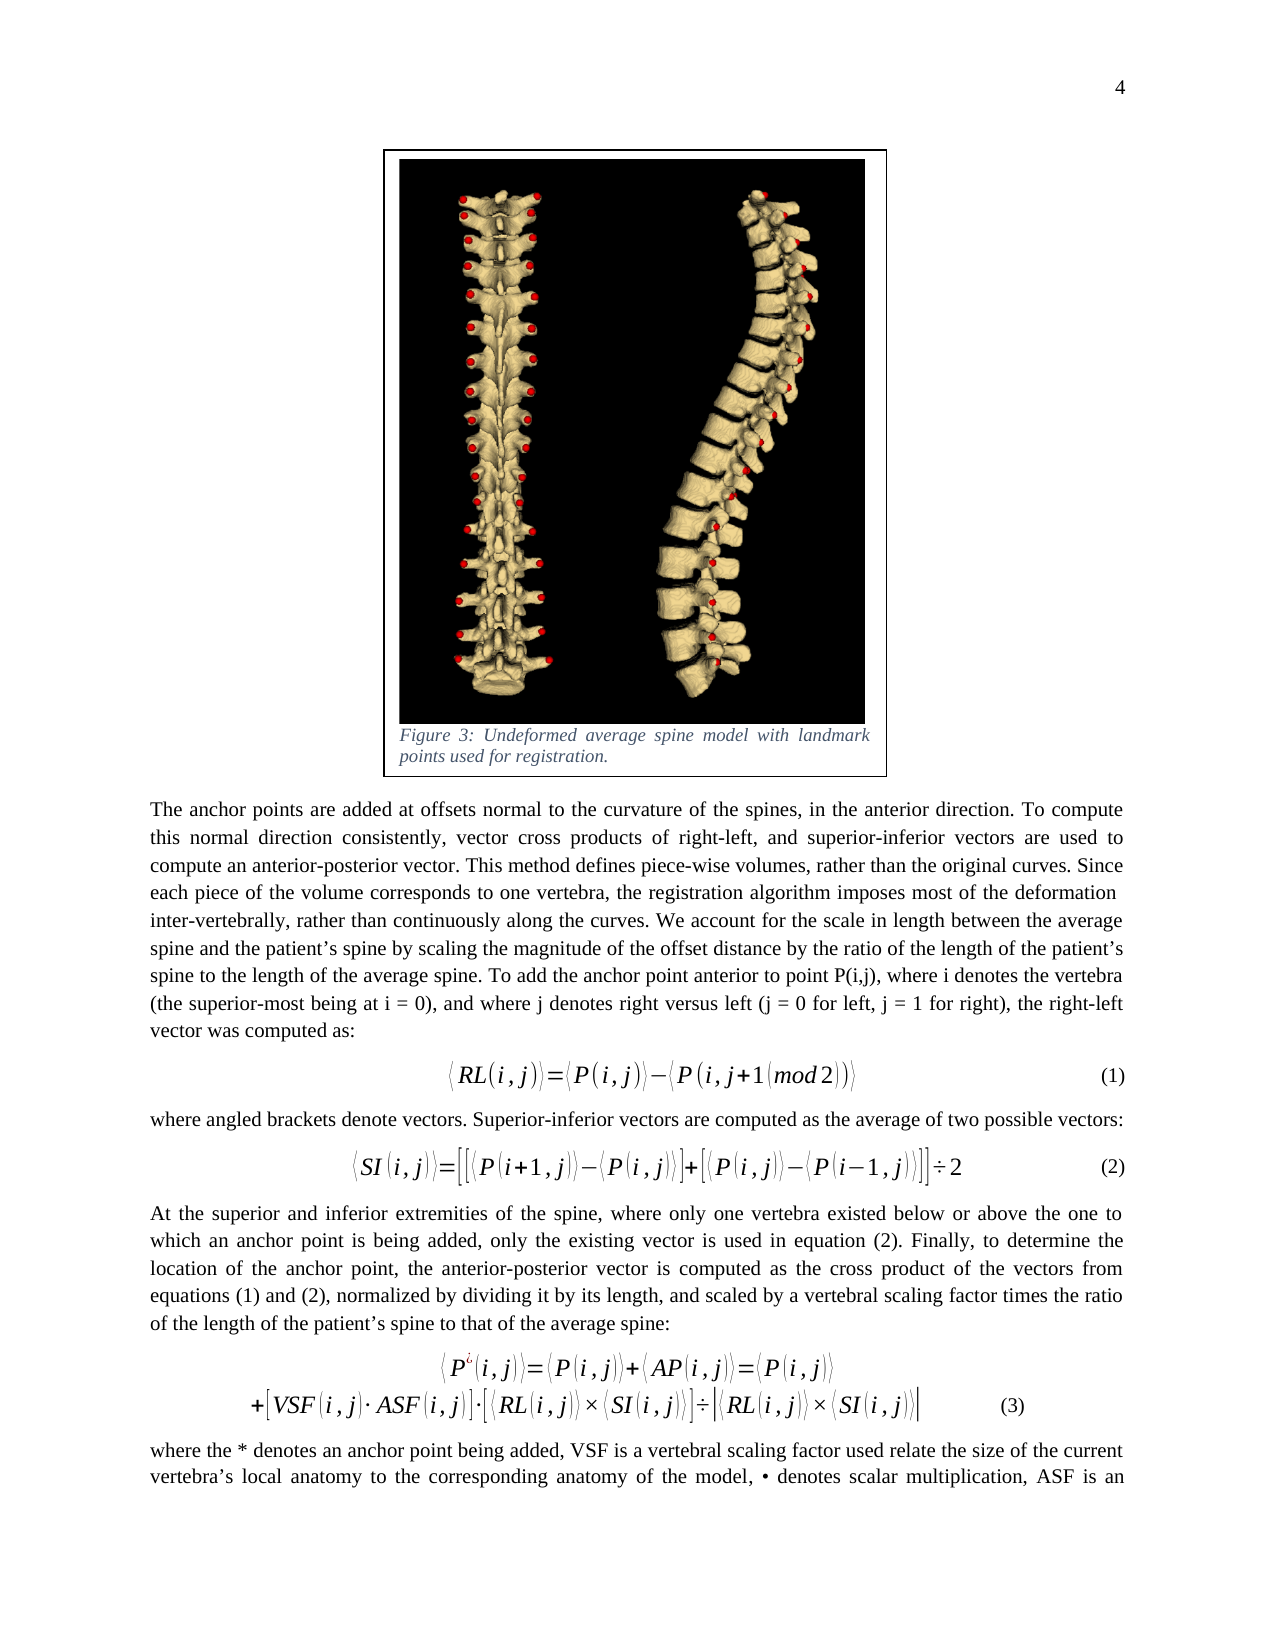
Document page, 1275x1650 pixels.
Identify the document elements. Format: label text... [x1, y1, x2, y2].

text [150, 1438, 1125, 1488]
text where angled brackets denote vectors. Superior-inferior vectors are computed as the average of two possible vectors: [150, 1107, 1125, 1131]
text (1) [150, 1058, 1125, 1092]
text At the superior and inferior extremities of the spine, where only one vertebra existed below or above the one to which an anchor point is being added, only the existing vector is used in equation (2). Finally, to determine the location of the anchor point, the anterior-posterior vector is computed as the cross product of the vectors from equations (1) and (2), normalized by dividing it by its length, and scaled by a vertebral scaling factor times the ratio of the length of the patient’s spine to that of the average spine: [150, 1201, 1125, 1335]
text (3) [150, 1351, 1125, 1424]
picture [399, 159, 865, 724]
text The anchor points are added at offsets normal to the curvature of the spines, in the anterior direction. To compute this normal direction consistently, vector cross products of right-left, and superior-inferior vectors are used to compute an anterior-posterior vector. This method defines piece-wise volumes, rather than the original curves. Since each piece of the volume corresponds to one vertebra, the registration algorithm imposes most of the deformation inter-vertebrally, rather than continuously along the curves. We account for the scale in length between the average spine and the patient’s spine by scaling the magnitude of the offset distance by the ratio of the length of the patient’s spine to the length of the average spine. To add the anchor point anterior to point P(i,j), where i denotes the vertebra (the superior-most being at i = 0), and where j denotes right versus left (j = 0 for left, j = 1 for right), the right-left vector was computed as: [150, 797, 1125, 1042]
text (2) [150, 1145, 1125, 1186]
